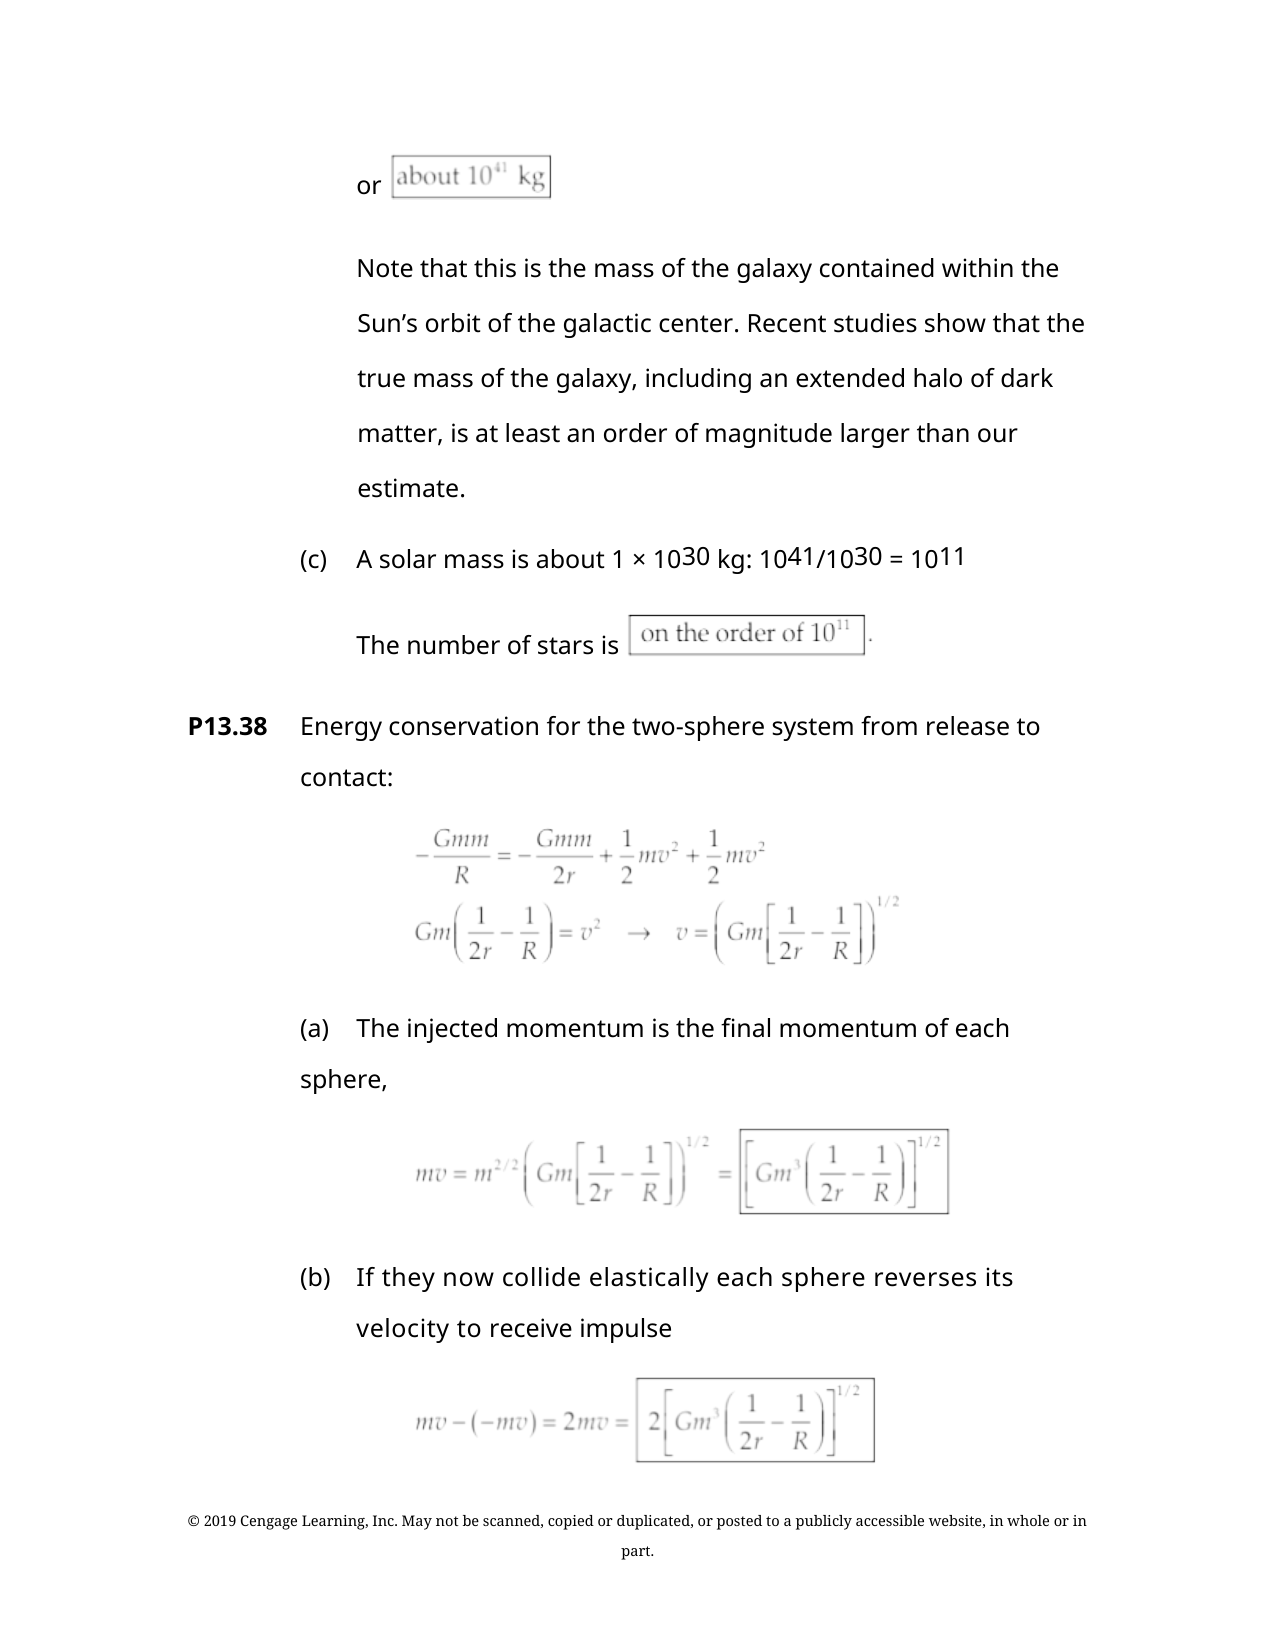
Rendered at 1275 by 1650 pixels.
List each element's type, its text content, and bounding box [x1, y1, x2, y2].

text (a) The injected momentum is the final momentum of each sphere, [187, 1010, 1087, 1096]
text (b) If they now collide elastically each sphere reverses its velocity to receive impulse [187, 1259, 1087, 1344]
text P13.38 Energy conservation for the two-sphere system from release to contact: [187, 708, 1087, 794]
text (c) A solar mass is about 1 × 1030 kg: 1041/1030 = 1011 [187, 539, 1087, 578]
text The number of stars is [187, 611, 1087, 679]
text or [187, 150, 1087, 220]
text Note that this is the mass of the galaxy contained within the Sun’s orbit of the galactic center. Recent studies show that the true mass of the galaxy, including an extended halo of dark matter, is at least an order of magnitude larger than our estimate. [187, 251, 1087, 508]
